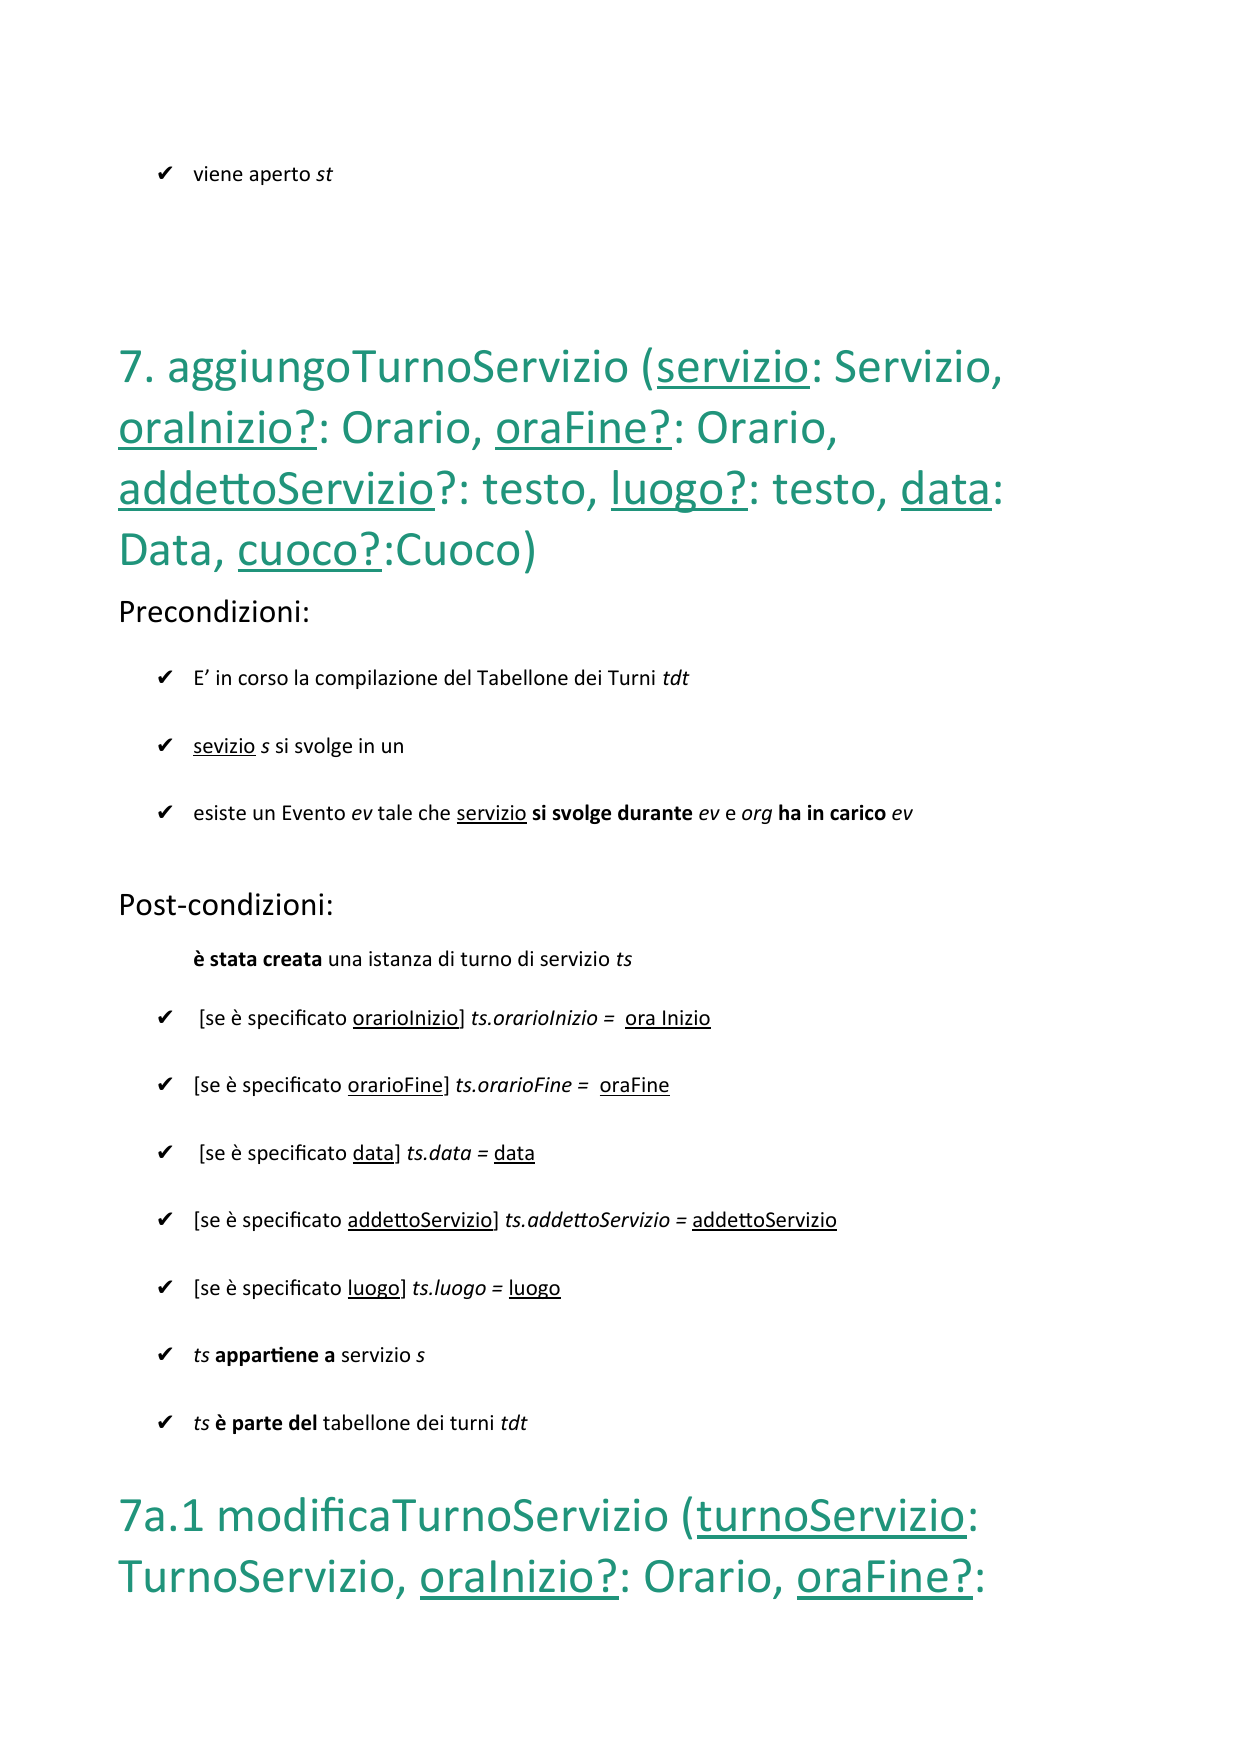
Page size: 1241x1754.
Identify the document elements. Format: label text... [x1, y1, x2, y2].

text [118, 1484, 1122, 1606]
list [se è specificato luogo] ts.luogo = luogo [156, 1261, 1122, 1308]
text Post-condizioni: [118, 884, 1122, 925]
list viene aperto st [156, 148, 1122, 194]
list ts appartiene a servizio s [156, 1328, 1122, 1376]
list [se è specificato orarioFine] ts.orarioFine = oraFine [156, 1059, 1122, 1106]
text è stata creata una istanza di turno di servizio ts [118, 945, 1122, 973]
list E’ in corso la compilazione del Tabellone dei Turni tdt [156, 652, 1122, 699]
text 7. aggiungoTurnoServizio (servizio: Servizio, oraInizio?: Orario, oraFine?: Orario, addettoServizio?: testo, luogo?: testo, data: Data, cuoco?:Cuoco) [118, 334, 1122, 578]
list esiste un Evento ev tale che servizio si svolge durante ev e org ha in carico ev [156, 786, 1122, 833]
list [se è specificato addettoServizio] ts.addettoServizio = addettoServizio [156, 1194, 1122, 1241]
list ts è parte del tabellone dei turni tdt [156, 1396, 1122, 1443]
list [se è specificato orarioInizio] ts.orarioInizio = ora Inizio [156, 992, 1122, 1038]
list [se è specificato data] ts.data = data [156, 1126, 1122, 1173]
text Precondizioni: [118, 591, 1122, 632]
list sevizio s si svolge in un [156, 719, 1122, 766]
